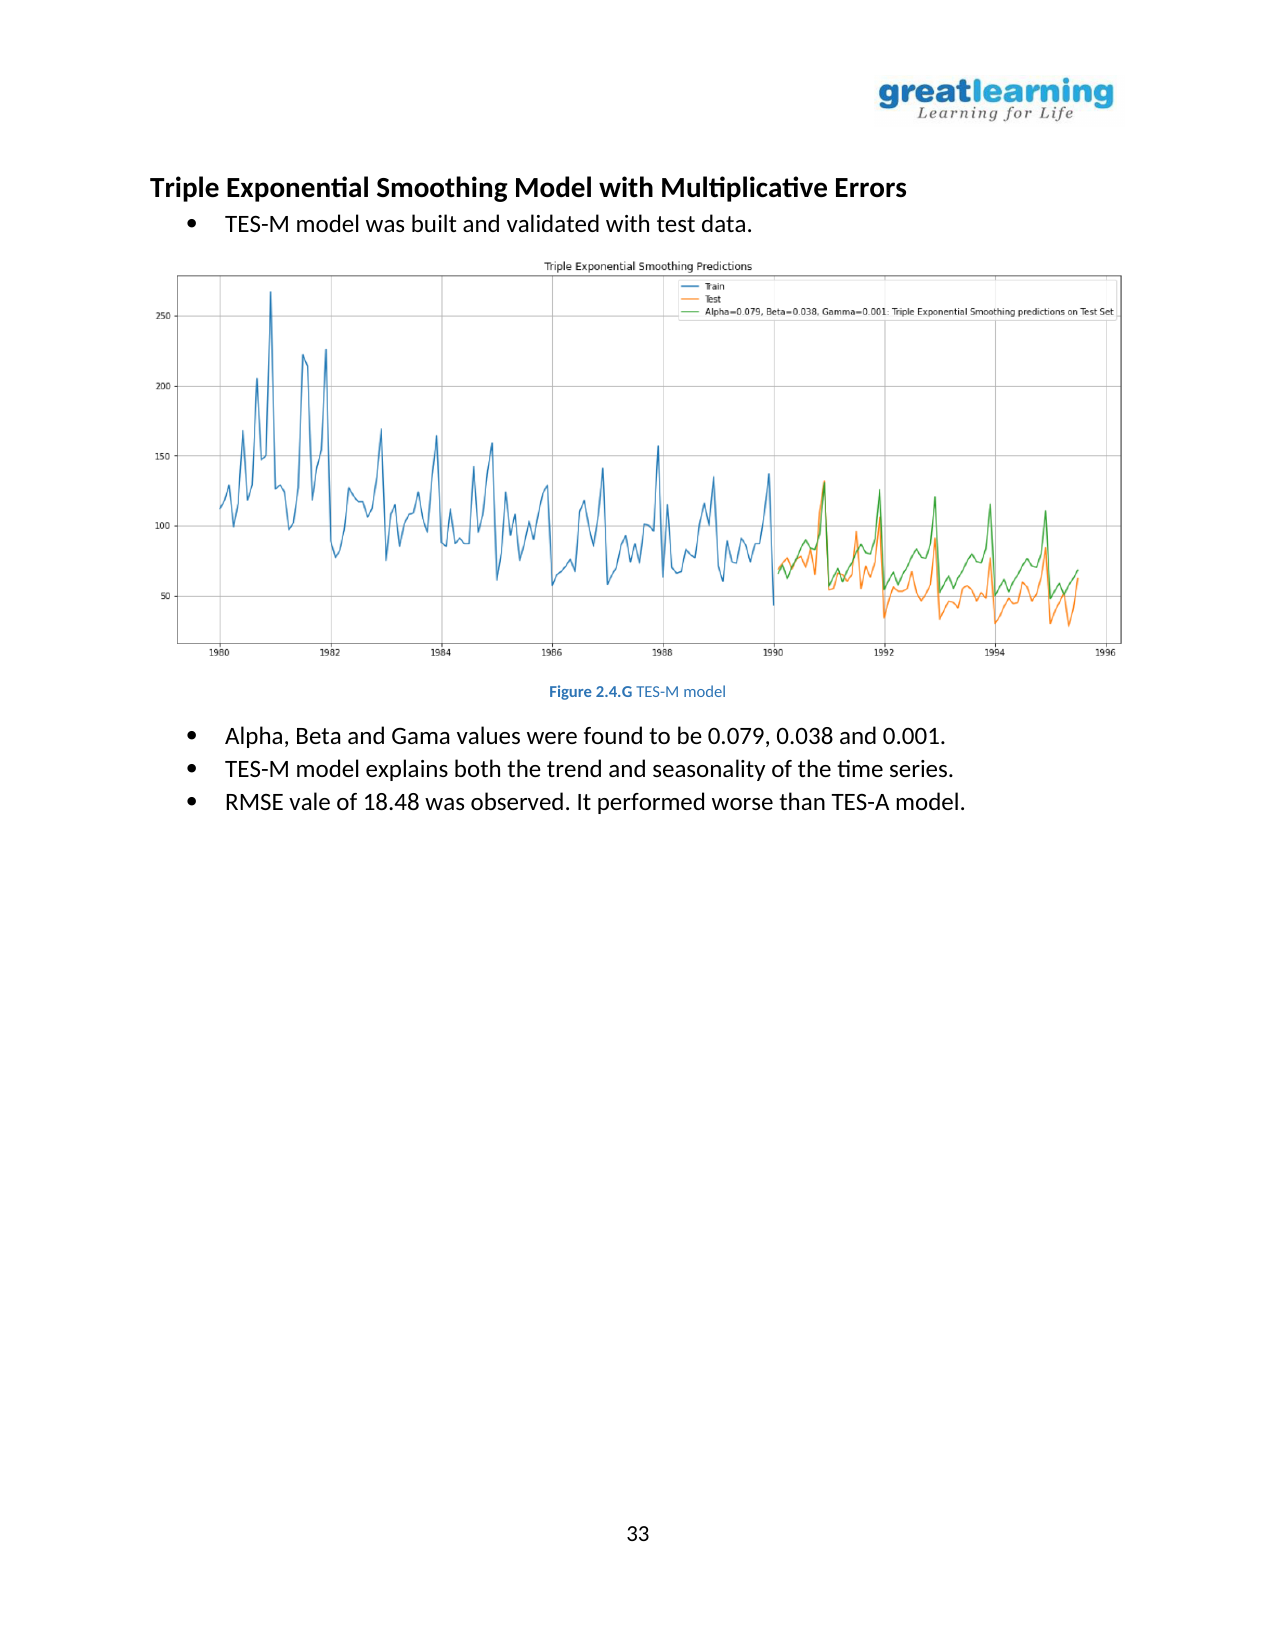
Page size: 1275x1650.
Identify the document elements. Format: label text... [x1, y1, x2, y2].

subtitle Triple Exponential Smoothing Model with Multiplicative Errors [150, 169, 1125, 205]
picture [874, 75, 1125, 127]
text Figure 2.4.G TES-M model [150, 682, 1125, 702]
picture [150, 257, 1125, 663]
list TES-M model explains both the trend and seasonality of the time series. [187, 753, 1125, 784]
list RMSE vale of 18.48 was observed. It performed worse than TES-A model. [187, 786, 1125, 817]
list TES-M model was built and validated with test data. [187, 208, 1125, 238]
list Alpha, Beta and Gama values were found to be 0.079, 0.038 and 0.001. [187, 720, 1125, 751]
